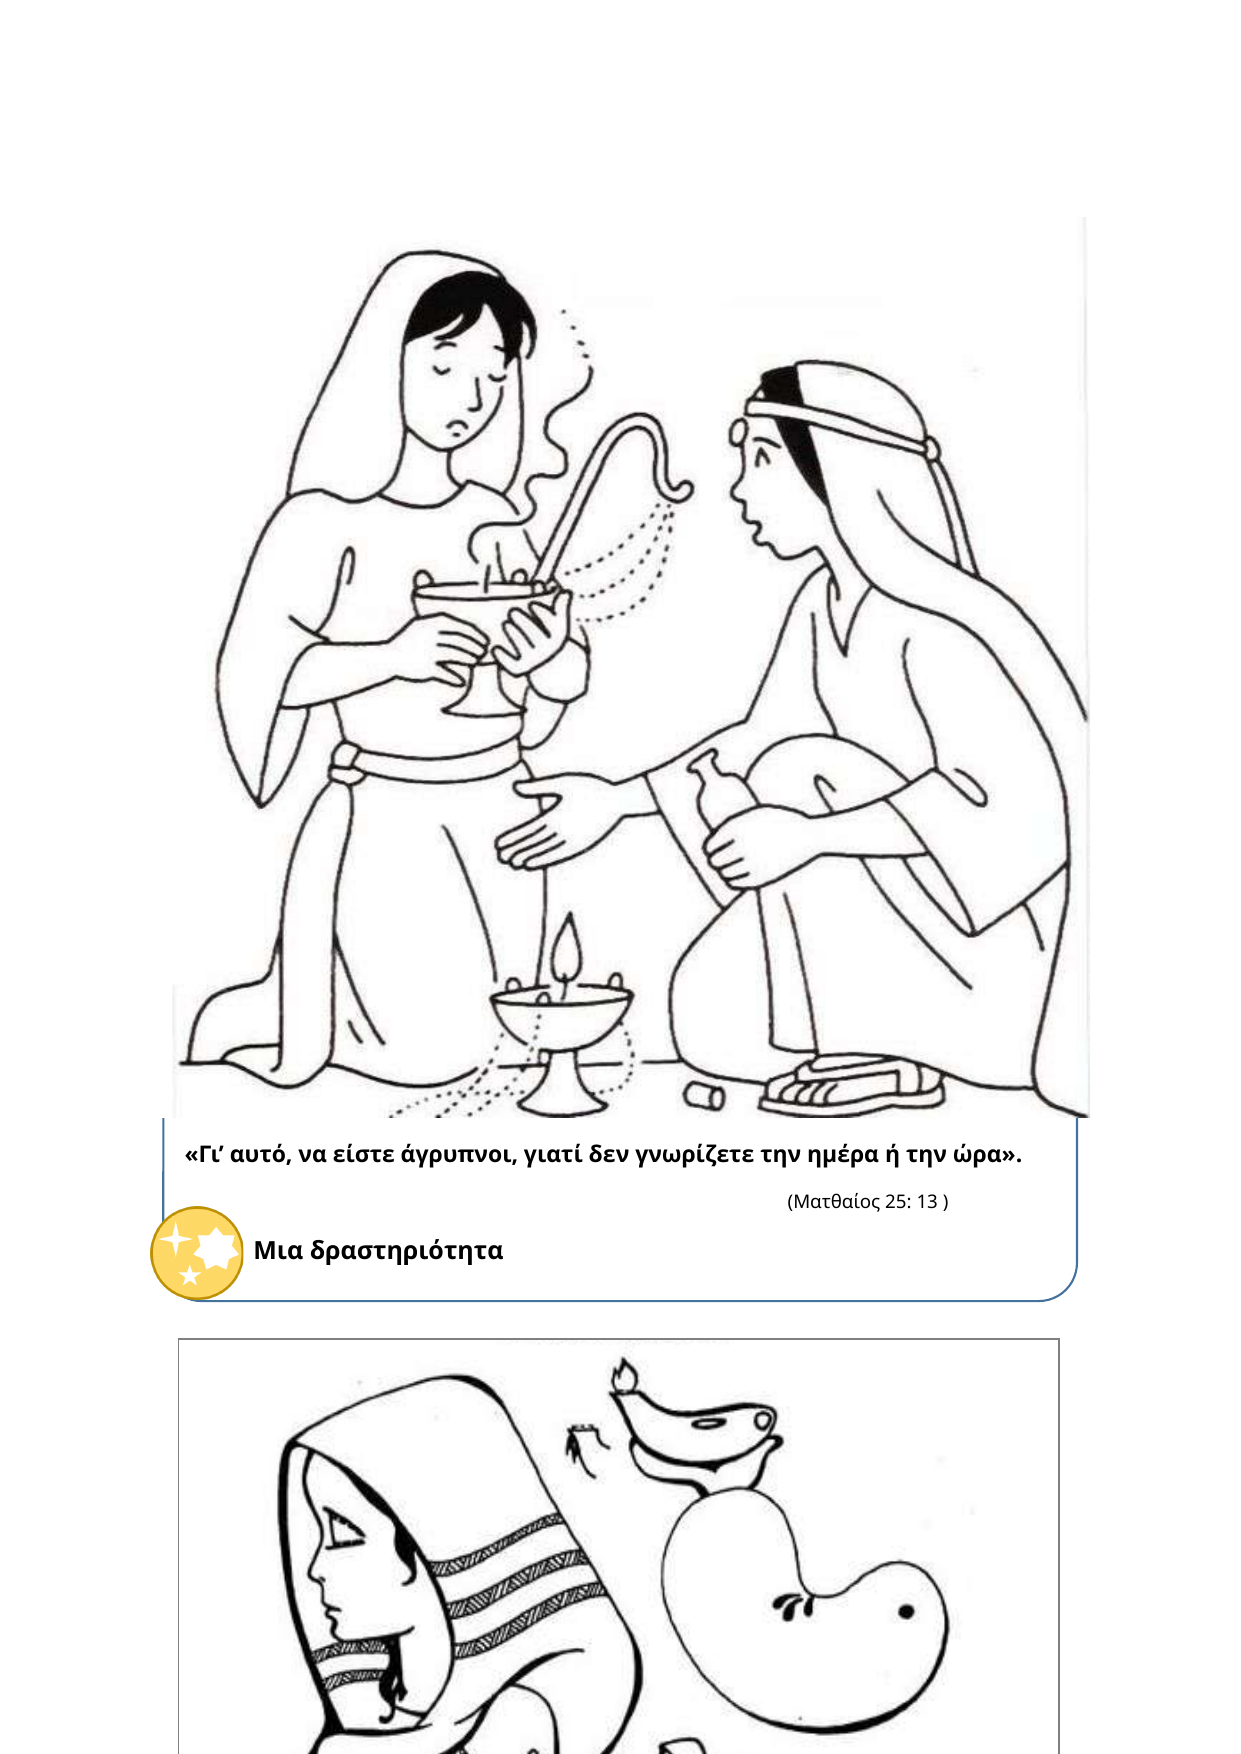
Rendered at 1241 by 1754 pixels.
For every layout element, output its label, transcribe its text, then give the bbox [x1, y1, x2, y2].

text «Γι’ αυτό, να είστε άγρυπνοι, γιατί δεν γνωρίζετε την ημέρα ή την ώρα». [150, 1138, 1090, 1169]
picture [179, 1340, 1058, 1754]
text (Ματθαίος 25: 13 ) [150, 1188, 1090, 1214]
picture [150, 1206, 244, 1300]
picture [161, 217, 1091, 1118]
text Μια δραστηριότητα [244, 1233, 1090, 1267]
